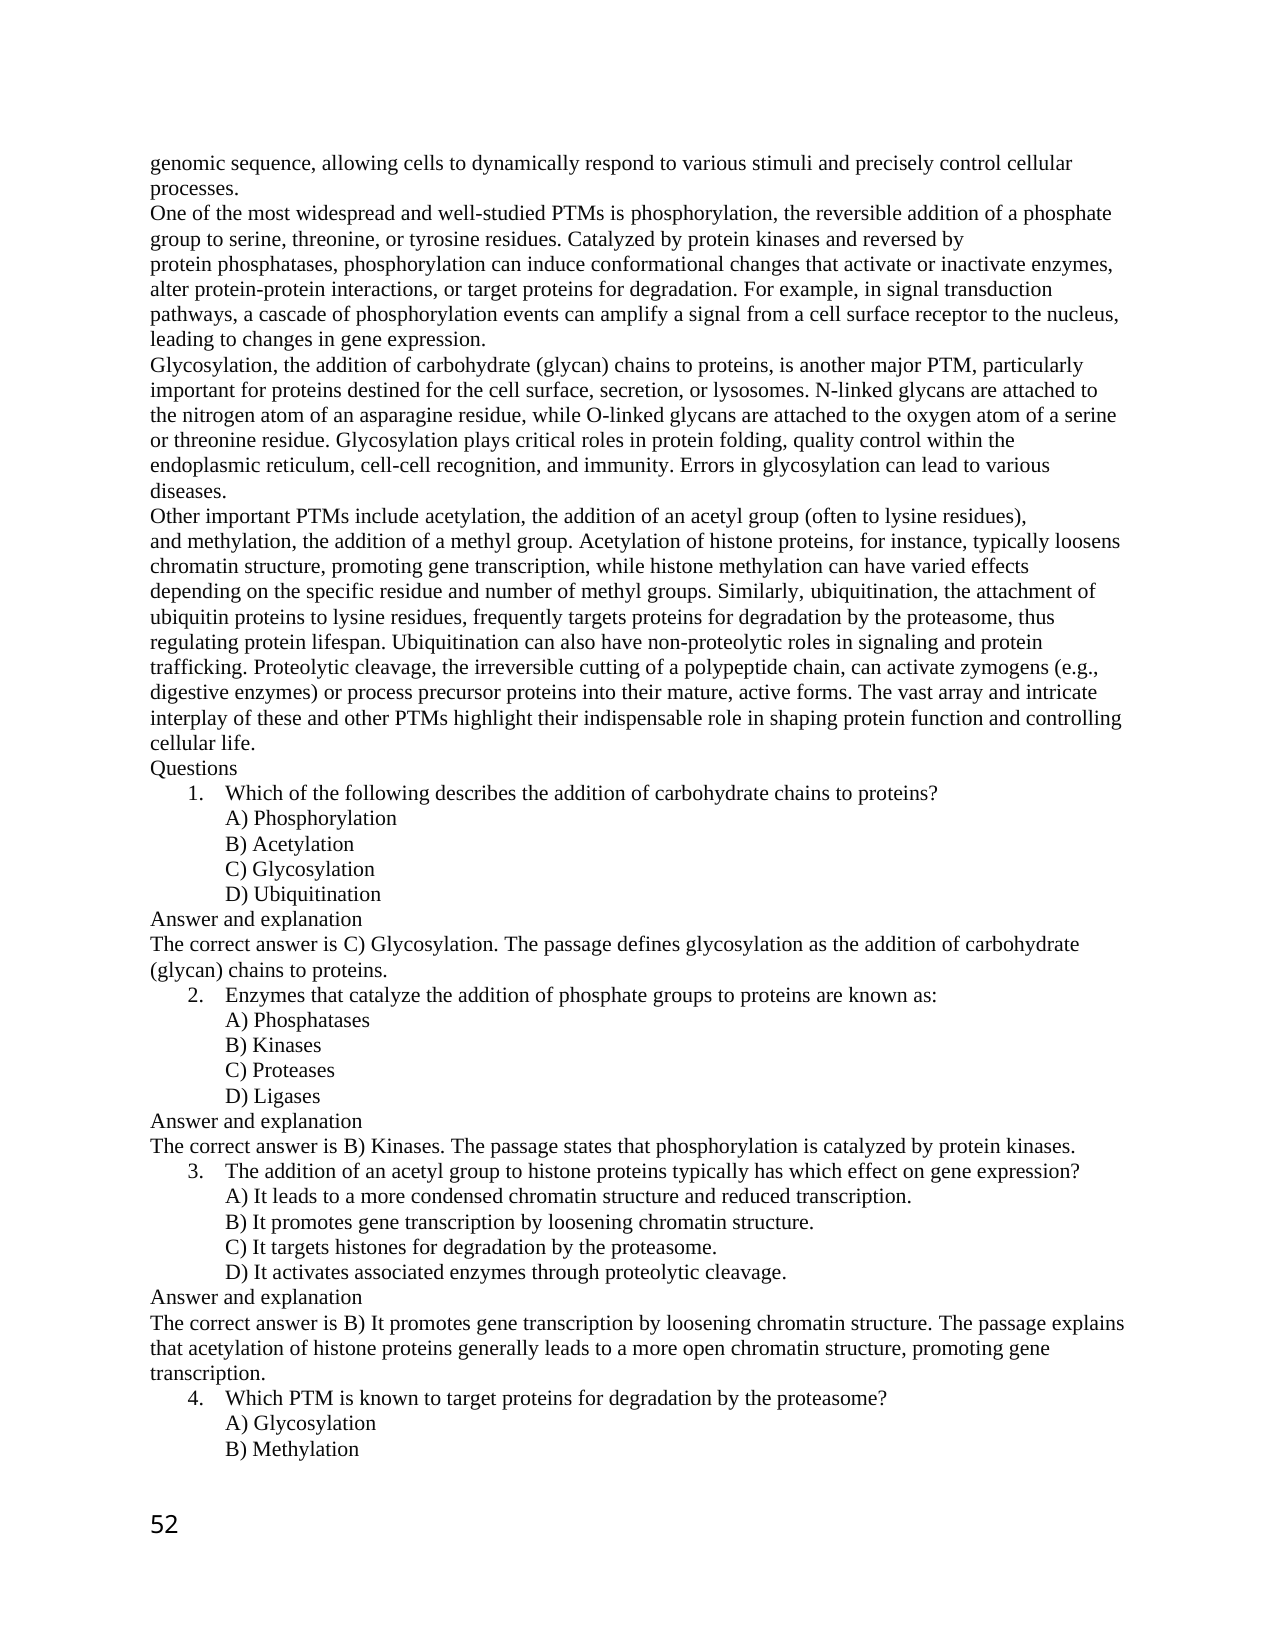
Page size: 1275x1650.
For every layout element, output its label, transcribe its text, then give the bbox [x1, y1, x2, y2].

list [187, 1385, 1125, 1461]
list Enzymes that catalyze the addition of phosphate groups to proteins are known as: A) Phosphatases B) Kinases C) Proteases D) Ligases [187, 982, 1125, 1108]
text Answer and explanation [150, 1284, 1125, 1309]
list The addition of an acetyl group to histone proteins typically has which effect on gene expression? A) It leads to a more condensed chromatin structure and reduced transcription. B) It promotes gene transcription by loosening chromatin structure. C) It targets histones for degradation by the proteasome. D) It activates associated enzymes through proteolytic cleavage. [187, 1158, 1125, 1284]
list Which of the following describes the addition of carbohydrate chains to proteins? A) Phosphorylation B) Acetylation C) Glycosylation D) Ubiquitination [187, 780, 1125, 906]
text The correct answer is C) Glycosylation. The passage defines glycosylation as the addition of carbohydrate (glycan) chains to proteins. [150, 931, 1125, 982]
text Answer and explanation [150, 1108, 1125, 1133]
text The correct answer is B) Kinases. The passage states that phosphorylation is catalyzed by protein kinases. [150, 1133, 1125, 1158]
text Answer and explanation [150, 906, 1125, 931]
text Questions [150, 755, 1125, 780]
text The correct answer is B) It promotes gene transcription by loosening chromatin structure. The passage explains that acetylation of histone proteins generally leads to a more open chromatin structure, promoting gene transcription. [150, 1309, 1125, 1385]
text Other important PTMs include acetylation, the addition of an acetyl group (often to lysine residues), and methylation, the addition of a methyl group. Acetylation of histone proteins, for instance, typically loosens chromatin structure, promoting gene transcription, while histone methylation can have varied effects depending on the specific residue and number of methyl groups. Similarly, ubiquitination, the attachment of ubiquitin proteins to lysine residues, frequently targets proteins for degradation by the proteasome, thus regulating protein lifespan. Ubiquitination can also have non-proteolytic roles in signaling and protein trafficking. Proteolytic cleavage, the irreversible cutting of a polypeptide chain, can activate zymogens (e.g., digestive enzymes) or process precursor proteins into their mature, active forms. The vast array and intricate interplay of these and other PTMs highlight their indispensable role in shaping protein function and controlling cellular life. [150, 503, 1125, 755]
text One of the most widespread and well-studied PTMs is phosphorylation, the reversible addition of a phosphate group to serine, threonine, or tyrosine residues. Catalyzed by protein kinases and reversed by protein phosphatases, phosphorylation can induce conformational changes that activate or inactivate enzymes, alter protein-protein interactions, or target proteins for degradation. For example, in signal transduction pathways, a cascade of phosphorylation events can amplify a signal from a cell surface receptor to the nucleus, leading to changes in gene expression. [150, 200, 1125, 352]
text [150, 150, 1125, 200]
text Glycosylation, the addition of carbohydrate (glycan) chains to proteins, is another major PTM, particularly important for proteins destined for the cell surface, secretion, or lysosomes. N-linked glycans are attached to the nitrogen atom of an asparagine residue, while O-linked glycans are attached to the oxygen atom of a serine or threonine residue. Glycosylation plays critical roles in protein folding, quality control within the endoplasmic reticulum, cell-cell recognition, and immunity. Errors in glycosylation can lead to various diseases. [150, 352, 1125, 503]
